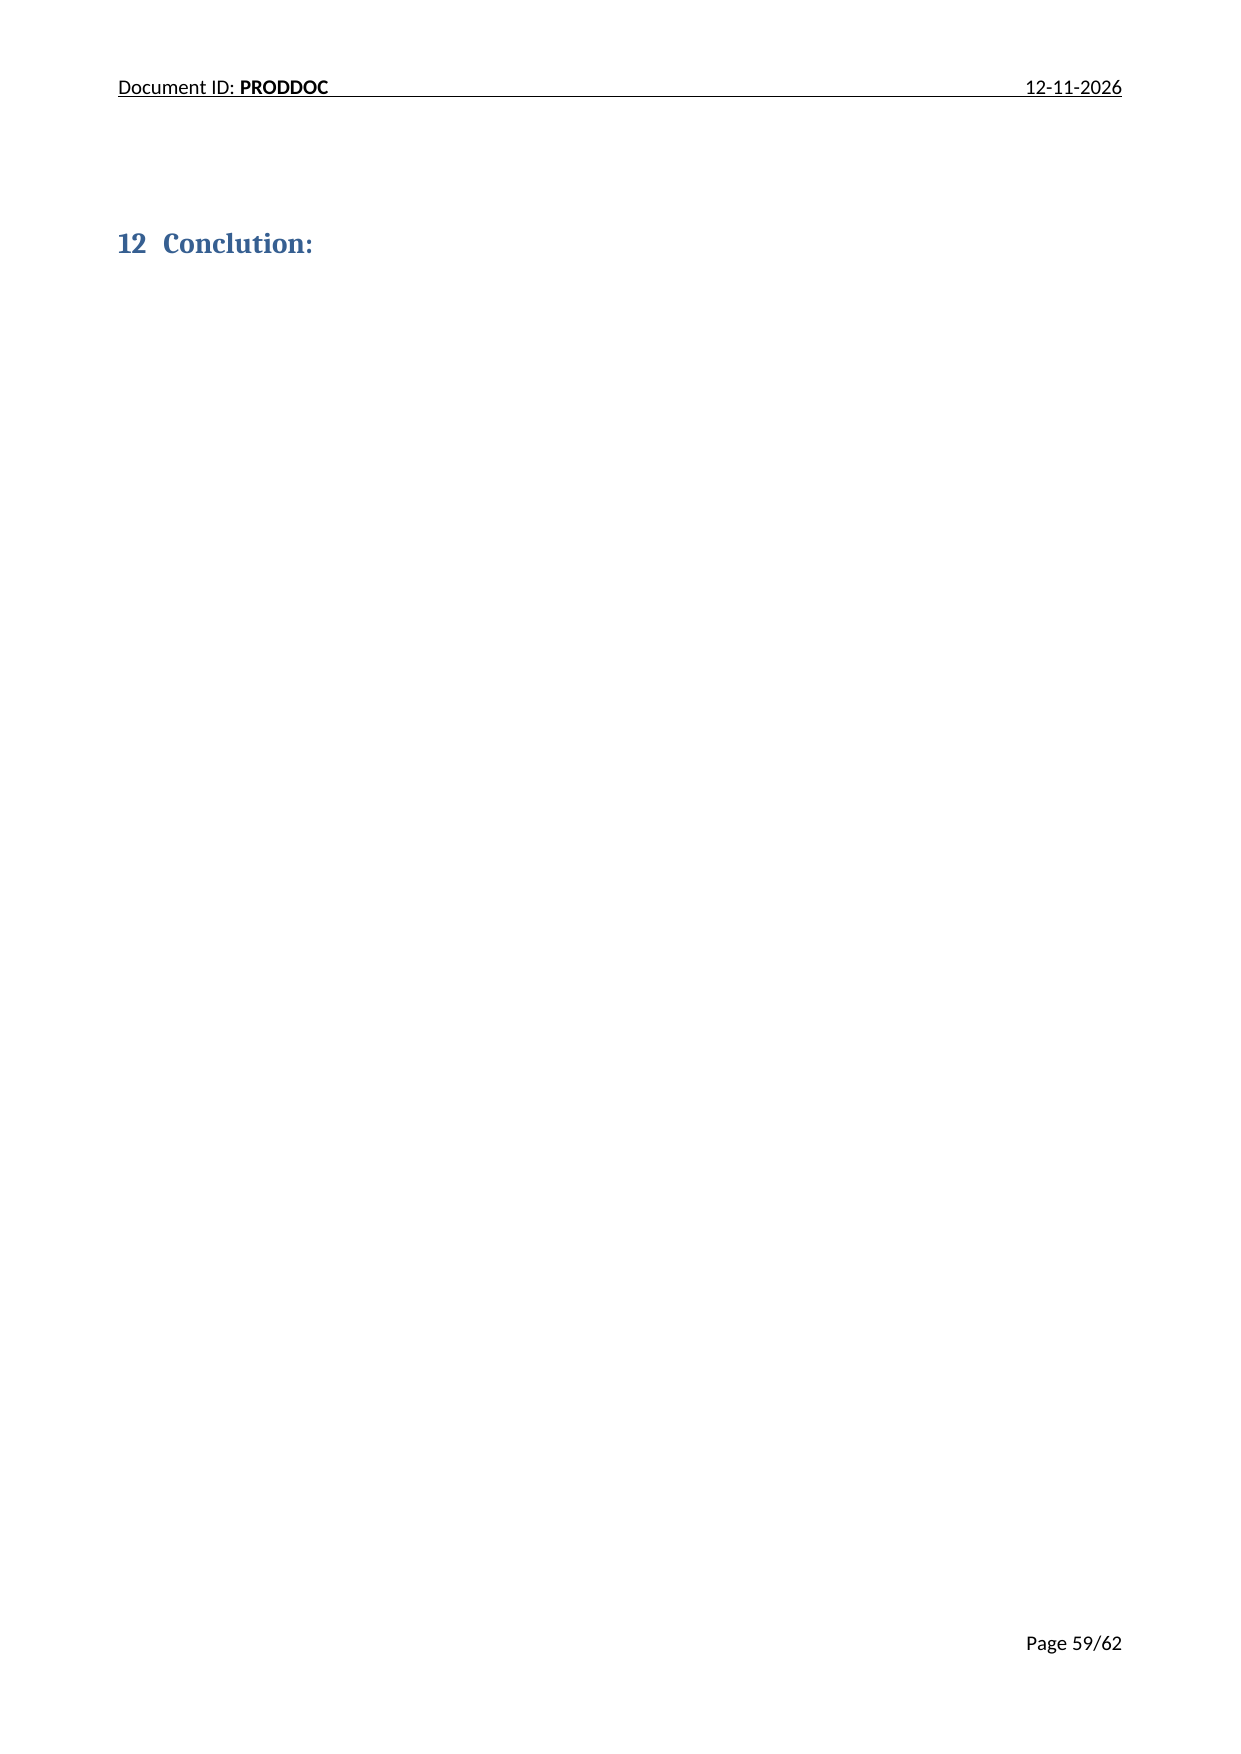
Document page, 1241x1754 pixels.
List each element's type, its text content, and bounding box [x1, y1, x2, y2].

subtitle Conclution: [118, 227, 1122, 261]
